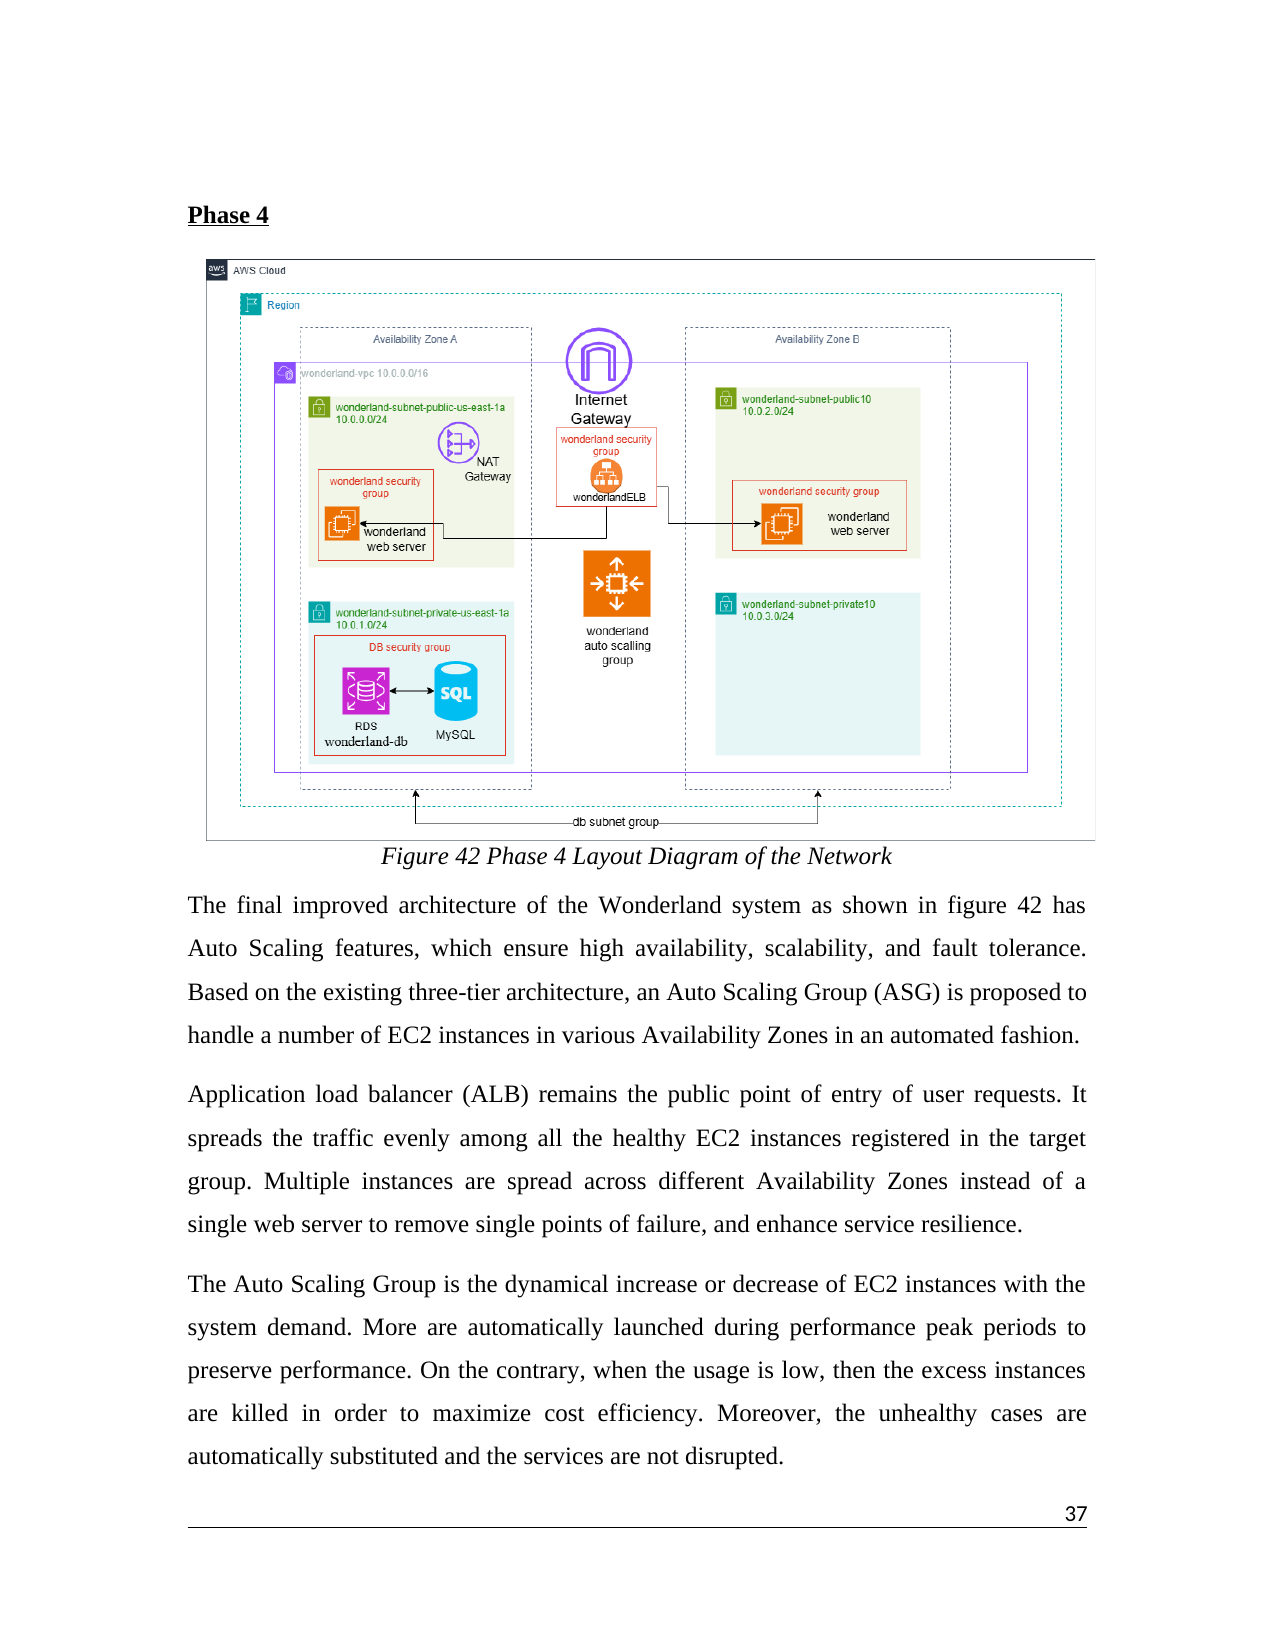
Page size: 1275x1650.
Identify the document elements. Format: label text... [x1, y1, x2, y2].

text Figure 42 Phase 4 Layout Diagram of the Network [187, 841, 1087, 869]
subtitle Phase 4 [187, 200, 1087, 229]
text The final improved architecture of the Wonderland system as shown in figure 42 has Auto Scaling features, which ensure high availability, scalability, and fault tolerance. Based on the existing three-tier architecture, an Auto Scaling Group (ASG) is proposed to handle a number of EC2 instances in various Availability Zones in an automated fashion. [187, 890, 1087, 1048]
text Application load balancer (ALB) remains the public point of entry of user requests. It spreads the traffic evenly among all the healthy EC2 instances registered in the target group. Multiple instances are spread across different Availability Zones instead of a single web server to remove single points of failure, and enhance service resilience. [187, 1079, 1087, 1238]
text The Auto Scaling Group is the dynamical increase or decrease of EC2 instances with the system demand. More are automatically launched during performance peak periods to preserve performance. On the contrary, when the usage is low, then the excess instances are killed in order to maximize cost efficiency. Moreover, the unhealthy cases are automatically substituted and the services are not disrupted. [187, 1269, 1087, 1470]
picture [187, 243, 1096, 841]
